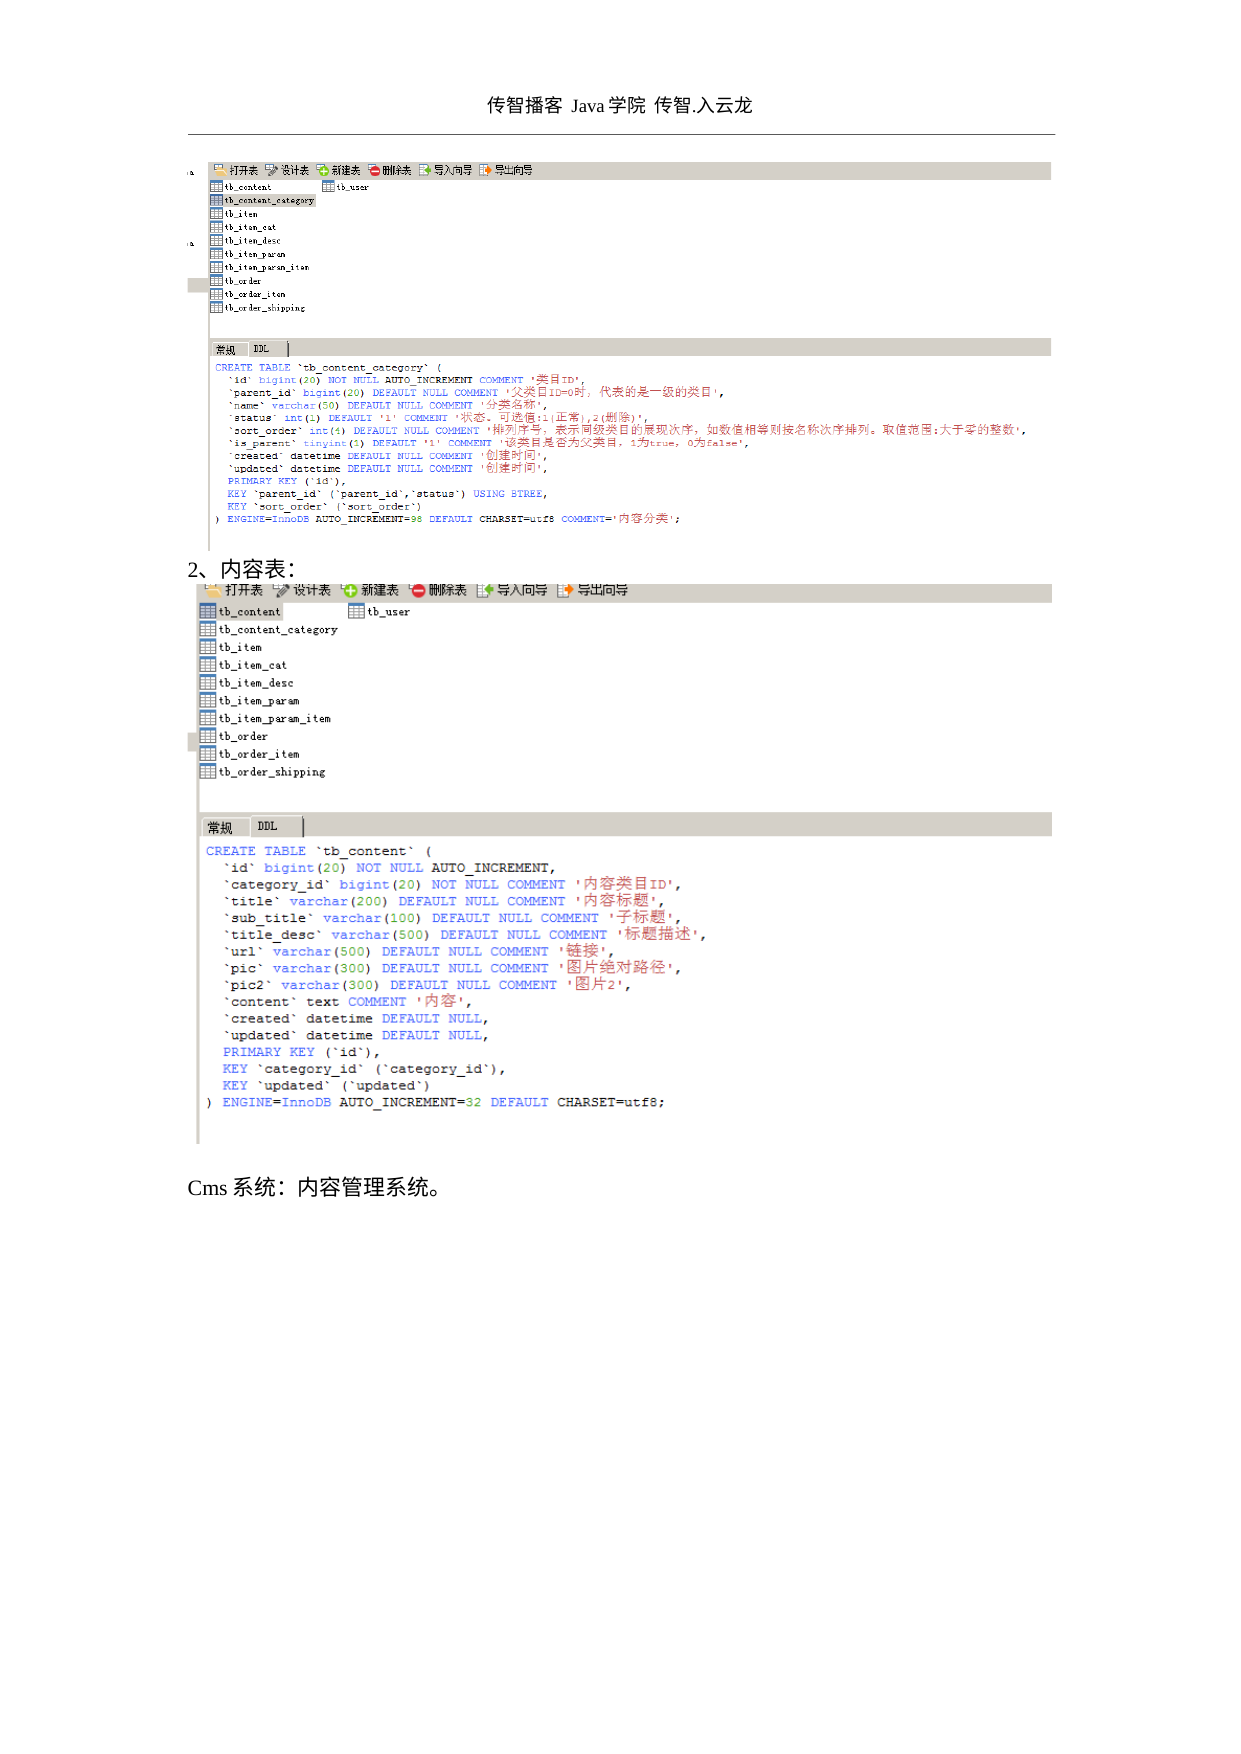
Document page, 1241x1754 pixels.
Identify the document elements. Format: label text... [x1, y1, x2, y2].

picture [187, 584, 1052, 1144]
list Cms系统：内容管理系统。 [187, 1169, 1053, 1202]
list 内容表： [187, 552, 1053, 584]
picture [187, 162, 1052, 551]
